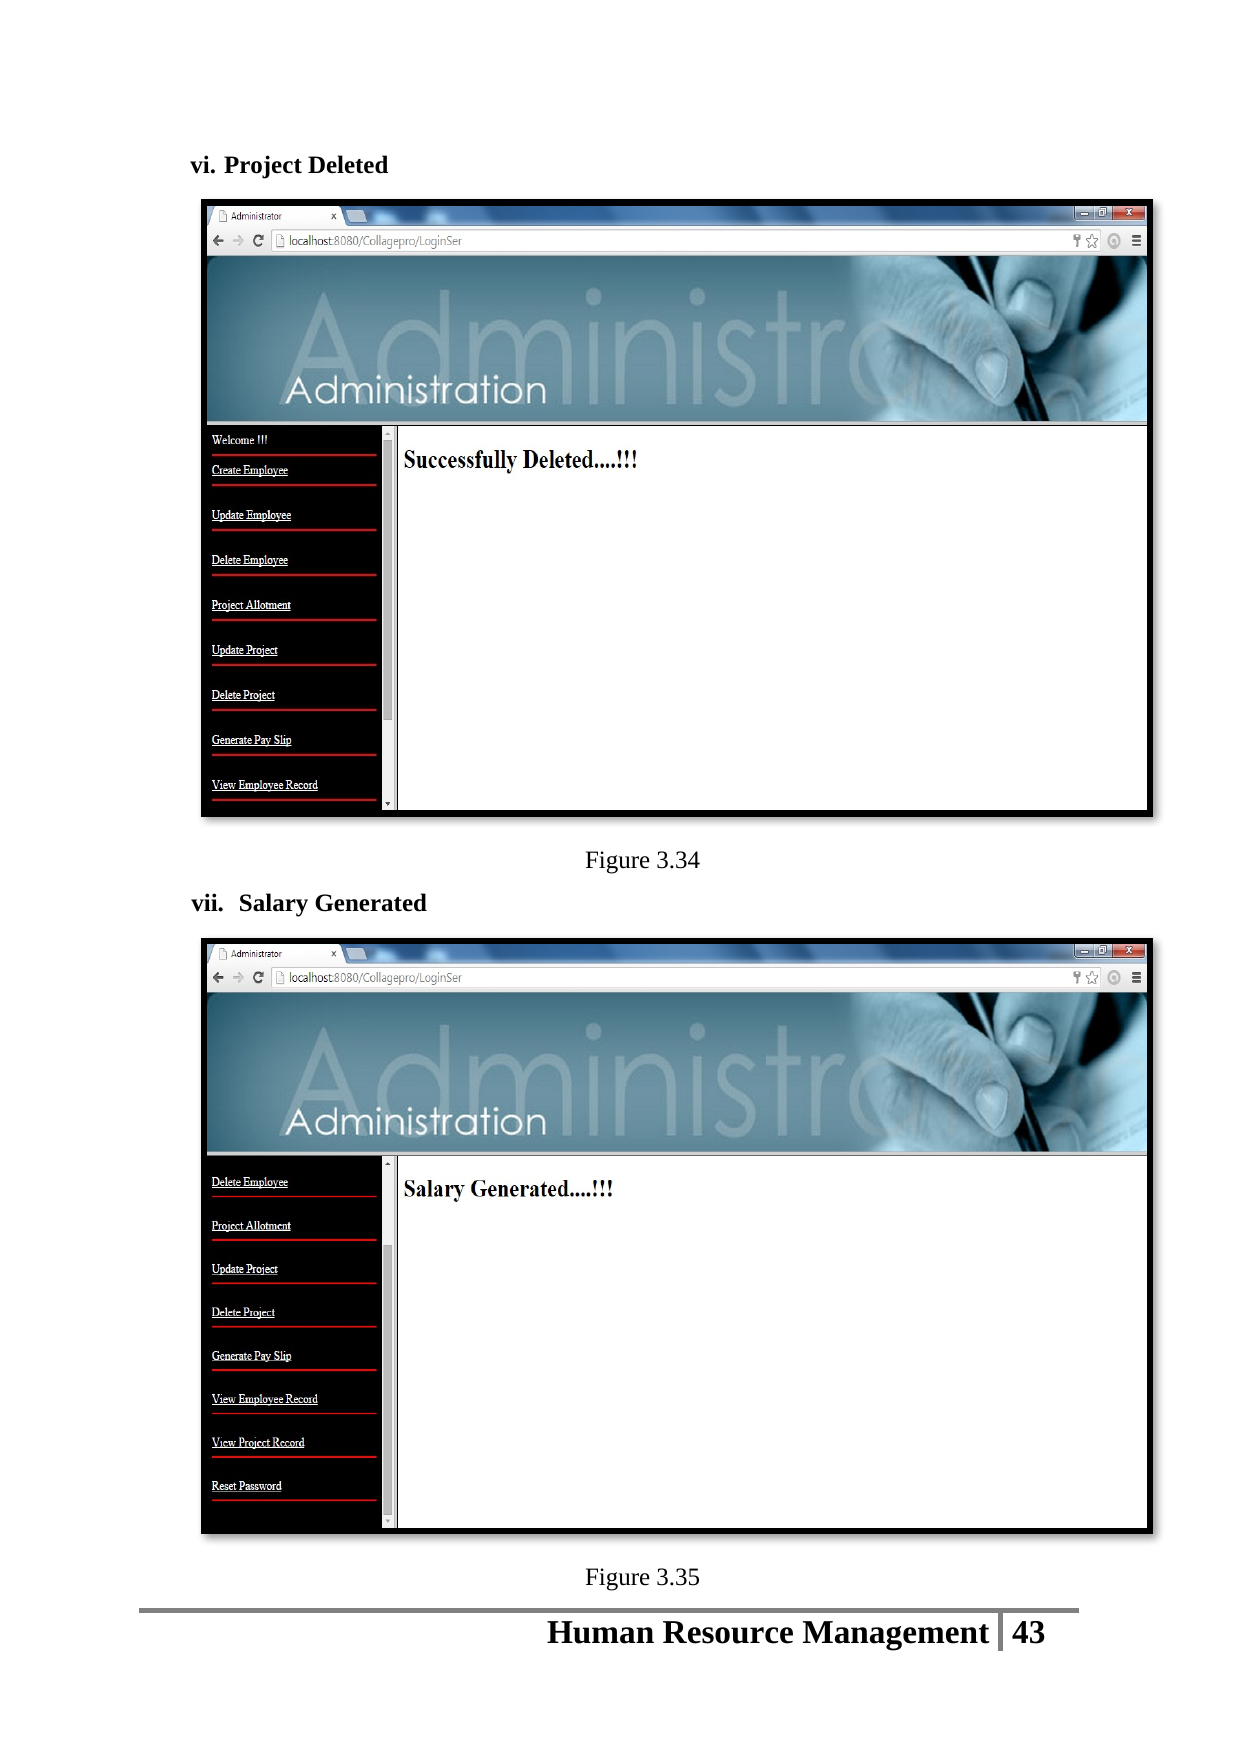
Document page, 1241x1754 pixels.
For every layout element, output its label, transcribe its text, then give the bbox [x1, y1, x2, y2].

list Salary Generated [224, 888, 1090, 917]
list Project Deleted [216, 150, 1090, 179]
picture [207, 944, 1147, 1528]
picture [207, 206, 1147, 810]
